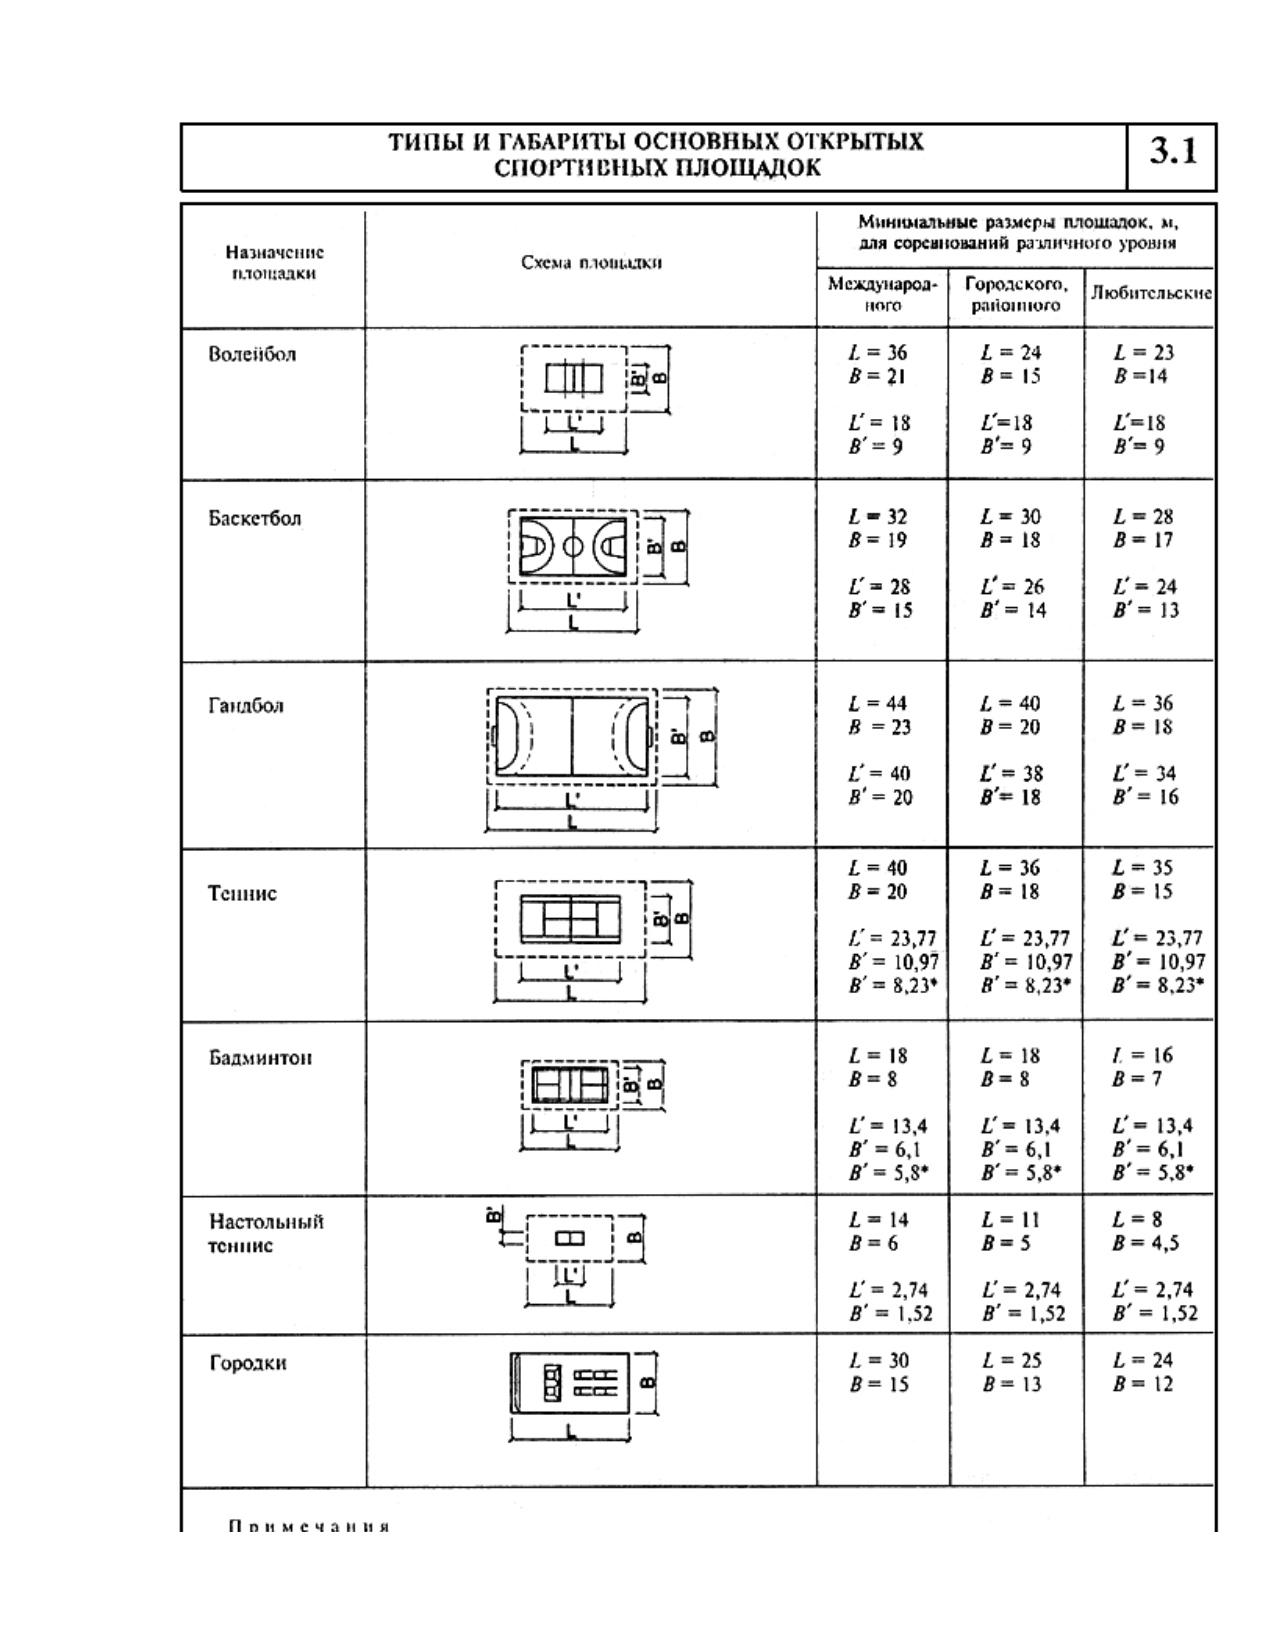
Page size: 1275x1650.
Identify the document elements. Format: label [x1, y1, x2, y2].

picture [177, 118, 1226, 1532]
